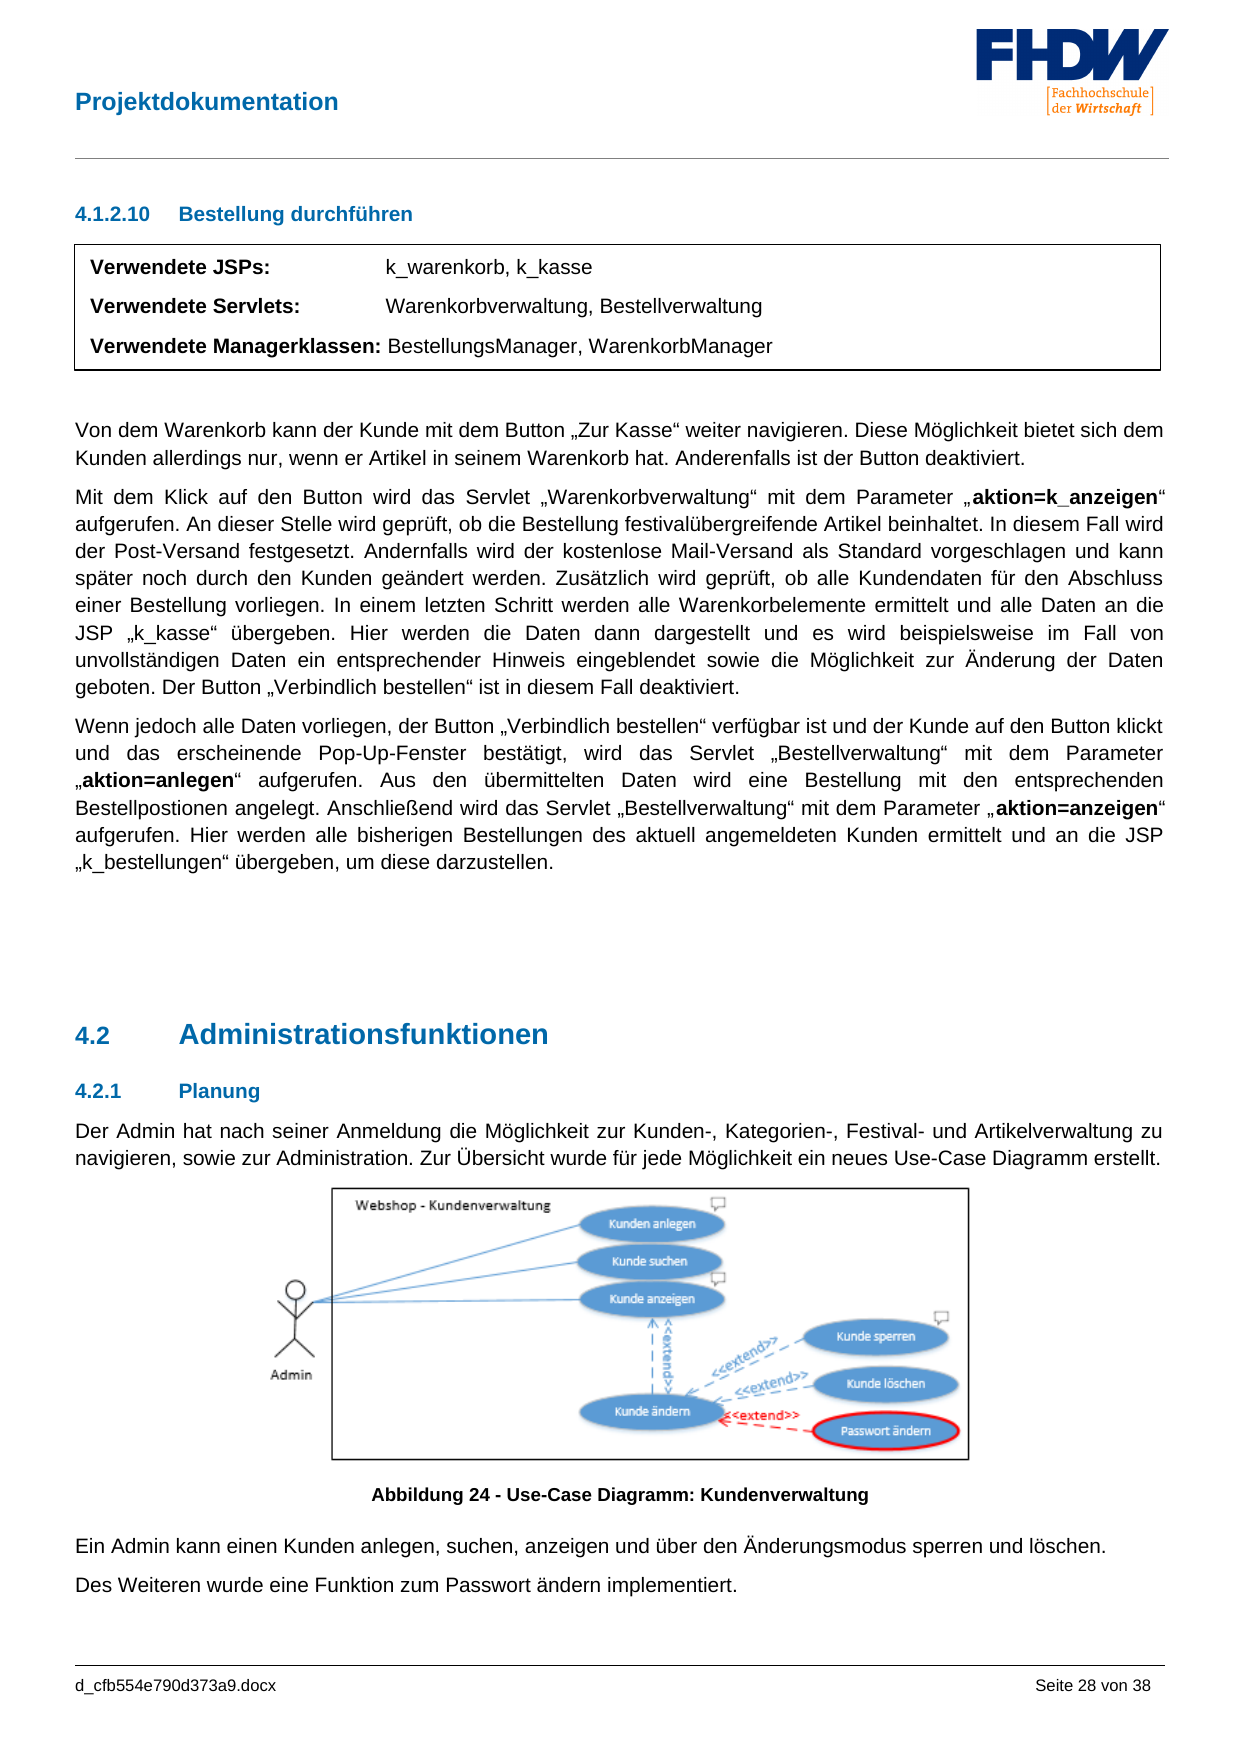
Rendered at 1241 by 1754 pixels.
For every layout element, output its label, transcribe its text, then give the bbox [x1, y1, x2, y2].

text Ein Admin kann einen Kunden anlegen, suchen, anzeigen und über den Änderungsmodus sperren und löschen. [75, 1530, 1165, 1557]
picture [976, 29, 1169, 116]
text Wenn jedoch alle Daten vorliegen, der Button „Verbindlich bestellen“ verfügbar ist und der Kunde auf den Button klickt und das erscheinende Pop-Up-Fenster bestätigt, wird das Servlet „Bestellverwaltung“ mit dem Parameter „aktion=anlegen“ aufgerufen. Aus den übermittelten Daten wird eine Bestellung mit den entsprechenden Bestellpostionen angelegt. Anschließend wird das Servlet „Bestellverwaltung“ mit dem Parameter „aktion=anzeigen“ aufgerufen. Hier werden alle bisherigen Bestellungen des aktuell angemeldeten Kunden ermittelt und an die JSP „k_bestellungen“ übergeben, um diese darzustellen. [75, 711, 1165, 873]
text Mit dem Klick auf den Button wird das Servlet „Warenkorbverwaltung“ mit dem Parameter „aktion=k_anzeigen“ aufgerufen. An dieser Stelle wird geprüft, ob die Bestellung festivalübergreifende Artikel beinhaltet. In diesem Fall wird der Post-Versand festgesetzt. Andernfalls wird der kostenlose Mail-Versand als Standard vorgeschlagen und kann später noch durch den Kunden geändert werden. Zusätzlich wird geprüft, ob alle Kundendaten für den Abschluss einer Bestellung vorliegen. In einem letzten Schritt werden alle Warenkorbelemente ermittelt und alle Daten an die JSP „k_kasse“ übergeben. Hier werden die Daten dann dargestellt und es wird beispielsweise im Fall von unvollständigen Daten ein entsprechender Hinweis eingeblendet sowie die Möglichkeit zur Änderung der Daten geboten. Der Button „Verbindlich bestellen“ ist in diesem Fall deaktiviert. [75, 482, 1165, 698]
subtitle Administrationsfunktionen [75, 1017, 1165, 1051]
subtitle Planung [75, 1076, 1165, 1103]
text Des Weiteren wurde eine Funktion zum Passwort ändern implementiert. [75, 1570, 1165, 1597]
text Von dem Warenkorb kann der Kunde mit dem Button „Zur Kasse“ weiter navigieren. Diese Möglichkeit bietet sich dem Kunden allerdings nur, wenn er Artikel in seinem Warenkorb hat. Anderenfalls ist der Button deaktiviert. [75, 415, 1165, 469]
subtitle Bestellung durchführen [75, 199, 1165, 226]
picture [265, 1182, 975, 1466]
text Der Admin hat nach seiner Anmeldung die Möglichkeit zur Kunden-, Kategorien-, Festival- und Artikelverwaltung zu navigieren, sowie zur Administration. Zur Übersicht wurde für jede Möglichkeit ein neues Use-Case Diagramm erstellt. [75, 1115, 1165, 1169]
